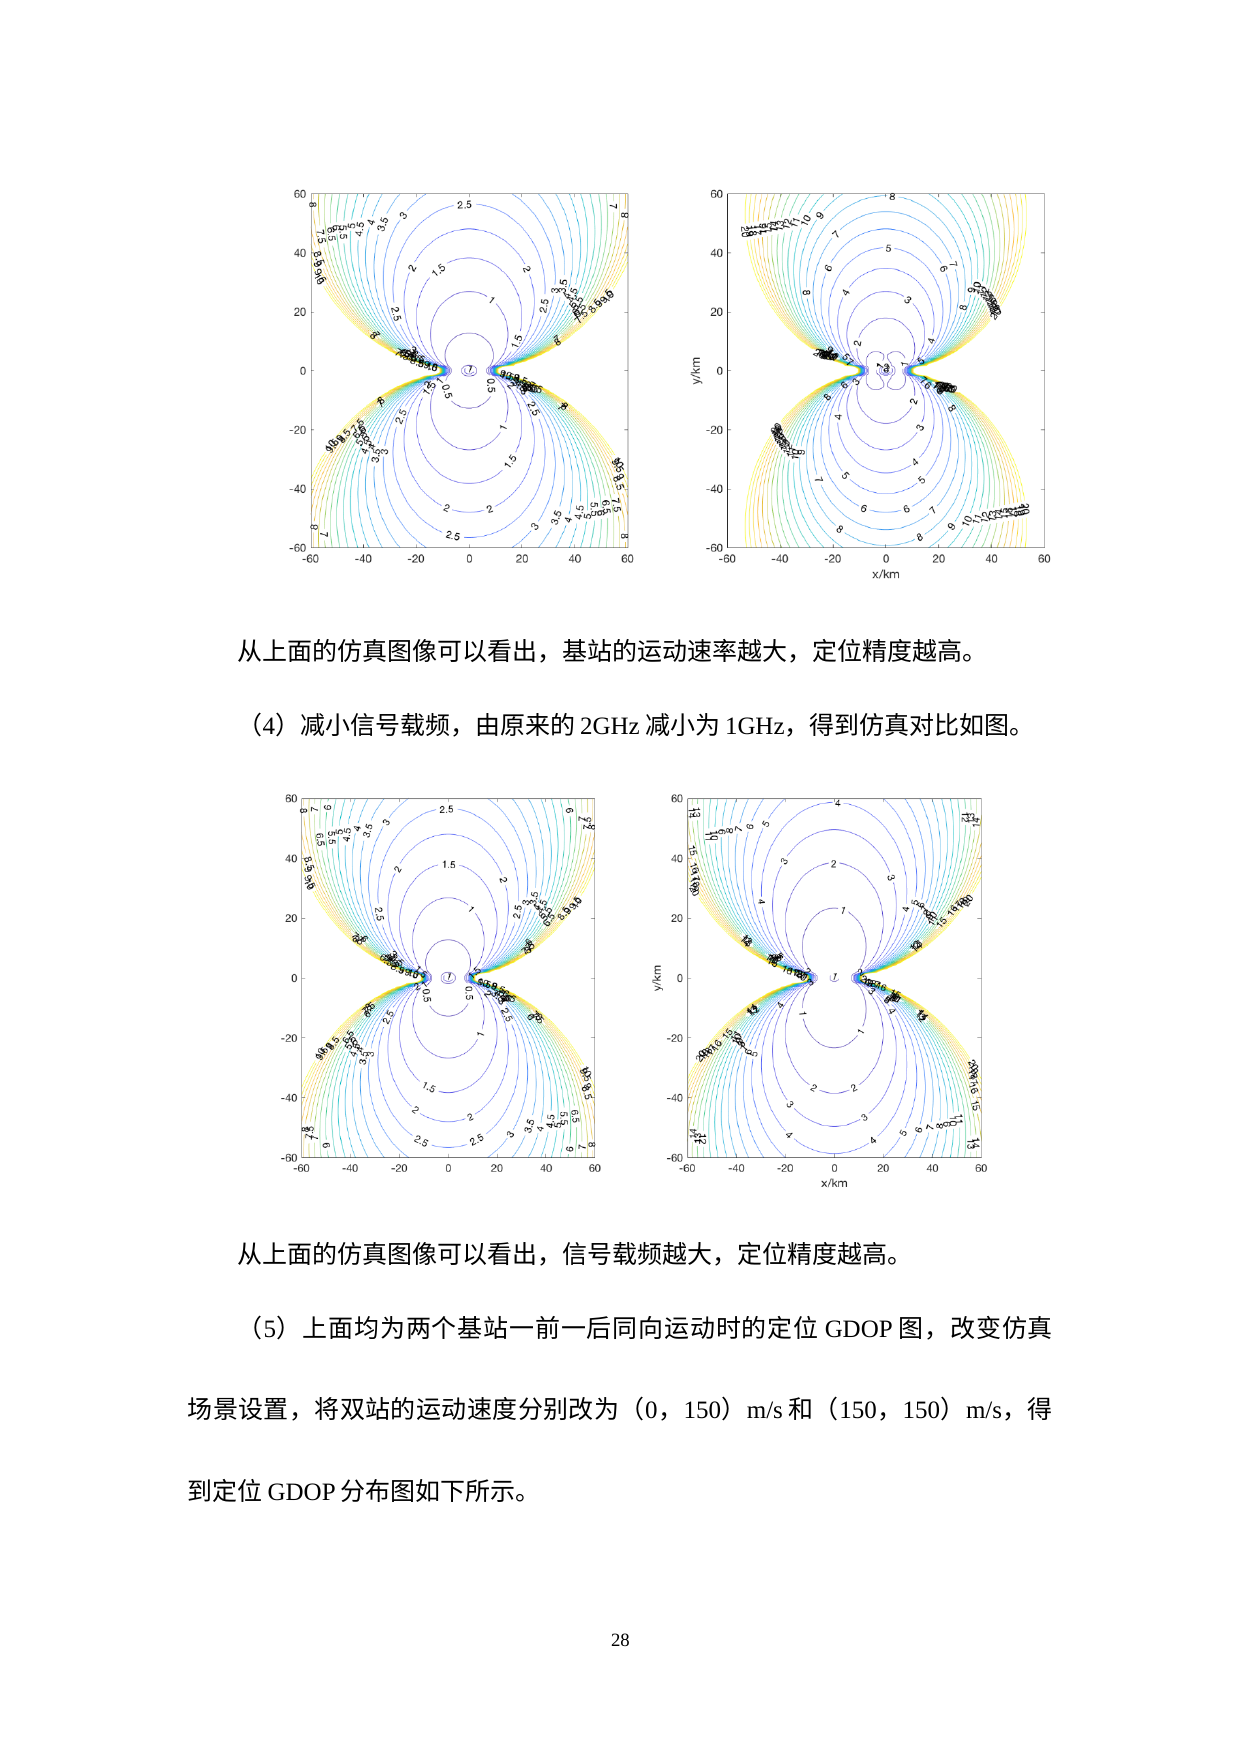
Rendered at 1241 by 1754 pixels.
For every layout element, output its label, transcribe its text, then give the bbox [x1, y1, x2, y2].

picture [187, 765, 1064, 1206]
text 从上面的仿真图像可以看出，信号载频越大，定位精度越高。 [187, 1220, 1053, 1285]
text （4）减小信号载频，由原来的2GHz减小为1GHz，得到仿真对比如图。 [187, 691, 1053, 756]
picture [187, 162, 1134, 595]
text 从上面的仿真图像可以看出，基站的运动速率越大，定位精度越高。 [187, 617, 1053, 682]
text （5）上面均为两个基站一前一后同向运动时的定位GDOP图，改变仿真场景设置，将双站的运动速度分别改为（0，150）m/s和（150，150）m/s，得到定位GDOP分布图如下所示。 [187, 1294, 1053, 1522]
